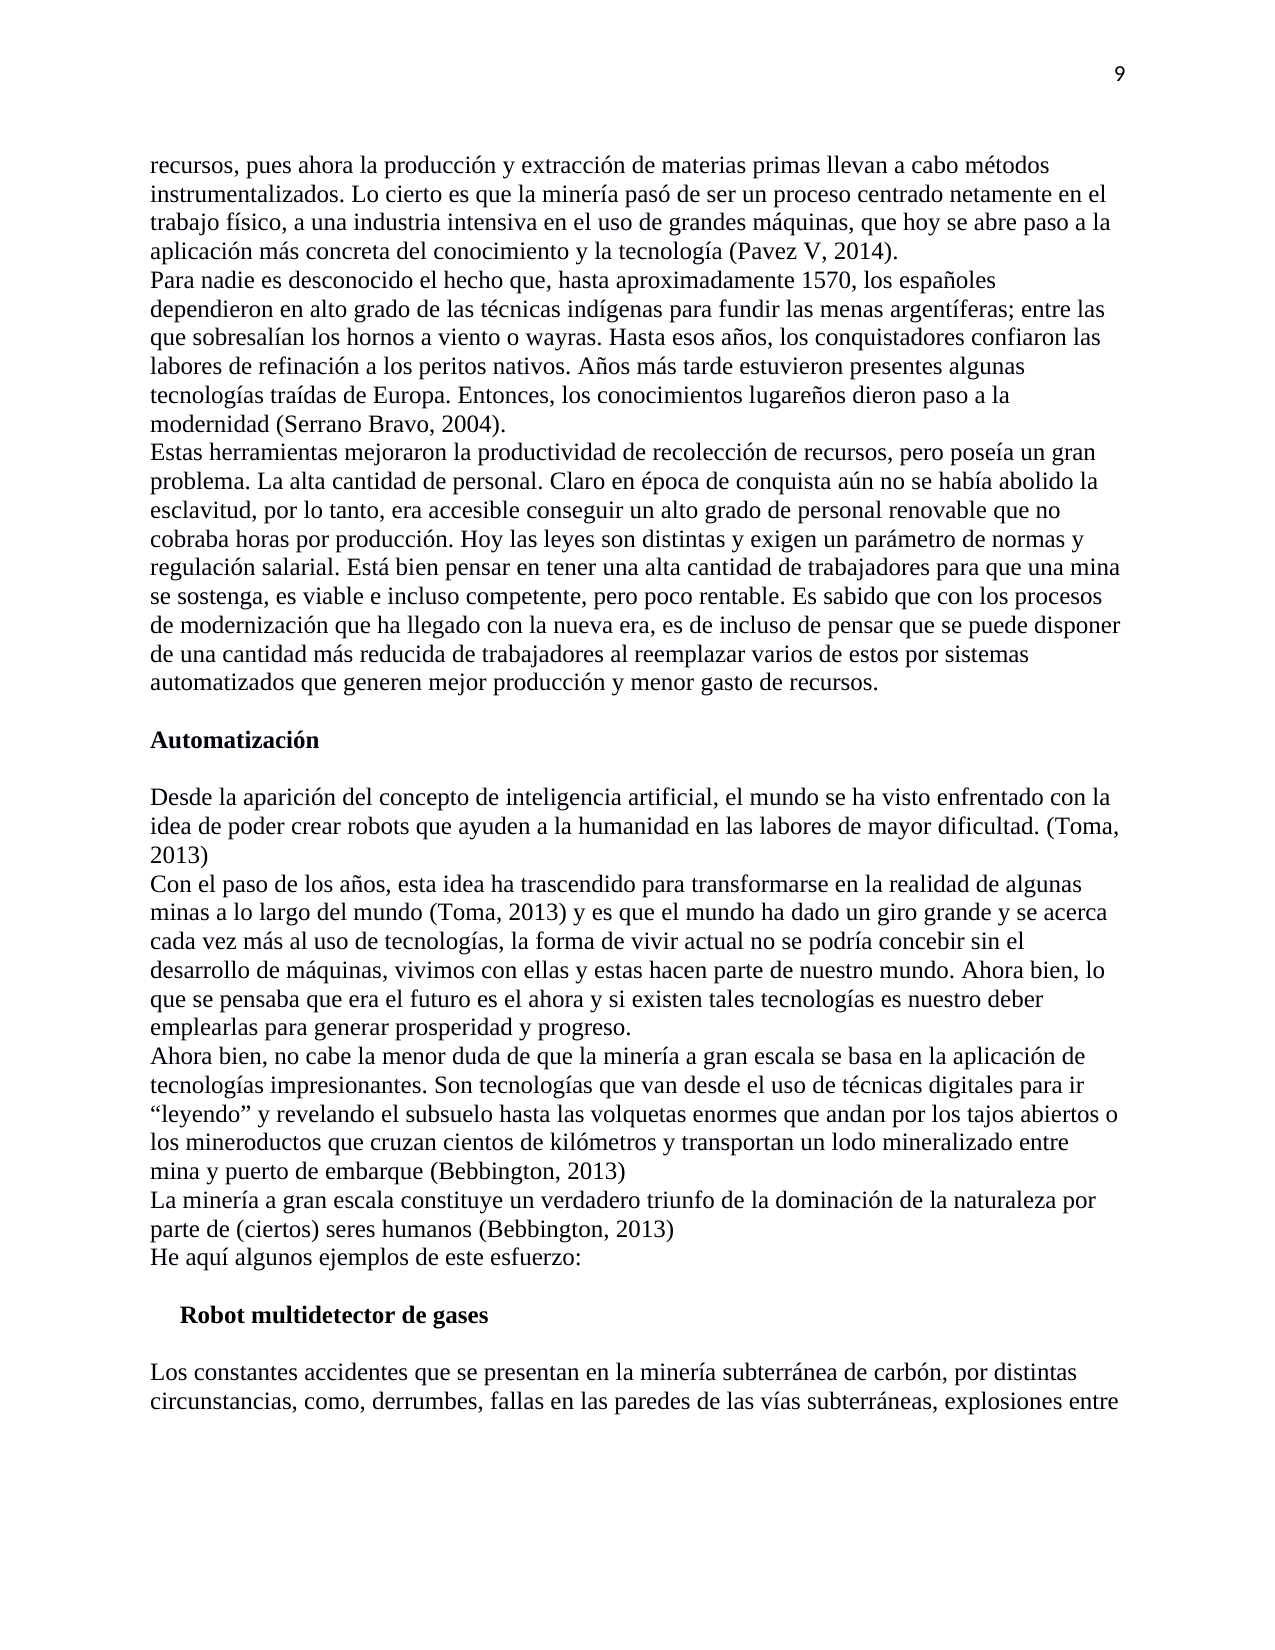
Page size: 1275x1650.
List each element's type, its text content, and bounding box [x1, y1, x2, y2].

text He aquí algunos ejemplos de este esfuerzo: [150, 1242, 1125, 1271]
text Robot multidetector de gases [150, 1300, 1125, 1329]
text La minería a gran escala constituye un verdadero triunfo de la dominación de la naturaleza por parte de (ciertos) seres humanos [150, 1185, 1125, 1242]
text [150, 150, 1125, 265]
text Con el paso de los años, esta idea ha trascendido para transformarse en la realidad de algunas minas a lo largo del mundo y es que el mundo ha dado un giro grande y se acerca cada vez más al uso de tecnologías, la forma de vivir actual no se podría concebir sin el desarrollo de máquinas, vivimos con ellas y estas hacen parte de nuestro mundo. Ahora bien, lo que se pensaba que era el futuro es el ahora y si existen tales tecnologías es nuestro deber emplearlas para generar prosperidad y progreso. [150, 869, 1125, 1041]
text Automatización [150, 725, 1125, 754]
text Ahora bien, no cabe la menor duda de que la minería a gran escala se basa en la aplicación de tecnologías impresionantes. Son tecnologías que van desde el uso de técnicas digitales para ir “leyendo” y revelando el subsuelo hasta las volquetas enormes que andan por los tajos abiertos o los mineroductos que cruzan cientos de kilómetros y transportan un lodo mineralizado entre mina y puerto de embarque [150, 1041, 1125, 1185]
text Estas herramientas mejoraron la productividad de recolección de recursos, pero poseía un gran problema. La alta cantidad de personal. Claro en época de conquista aún no se había abolido la esclavitud, por lo tanto, era accesible conseguir un alto grado de personal renovable que no cobraba horas por producción. Hoy las leyes son distintas y exigen un parámetro de normas y regulación salarial. Está bien pensar en tener una alta cantidad de trabajadores para que una mina se sostenga, es viable e incluso competente, pero poco rentable. Es sabido que con los procesos de modernización que ha llegado con la nueva era, es de incluso de pensar que se puede disponer de una cantidad más reducida de trabajadores al reemplazar varios de estos por sistemas automatizados que generen mejor producción y menor gasto de recursos. [150, 437, 1125, 696]
text Desde la aparición del concepto de inteligencia artificial, el mundo se ha visto enfrentado con la idea de poder crear robots que ayuden a la humanidad en las labores de mayor dificultad. [150, 782, 1125, 869]
text Para nadie es desconocido el hecho que, hasta aproximadamente 1570, los españoles dependieron en alto grado de las técnicas indígenas para fundir las menas argentíferas; entre las que sobresalían los hornos a viento o wayras. Hasta esos años, los conquistadores confiaron las labores de refinación a los peritos nativos. Años más tarde estuvieron presentes algunas tecnologías traídas de Europa. Entonces, los conocimientos lugareños dieron paso a la modernidad . [150, 265, 1125, 437]
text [150, 1357, 1125, 1415]
